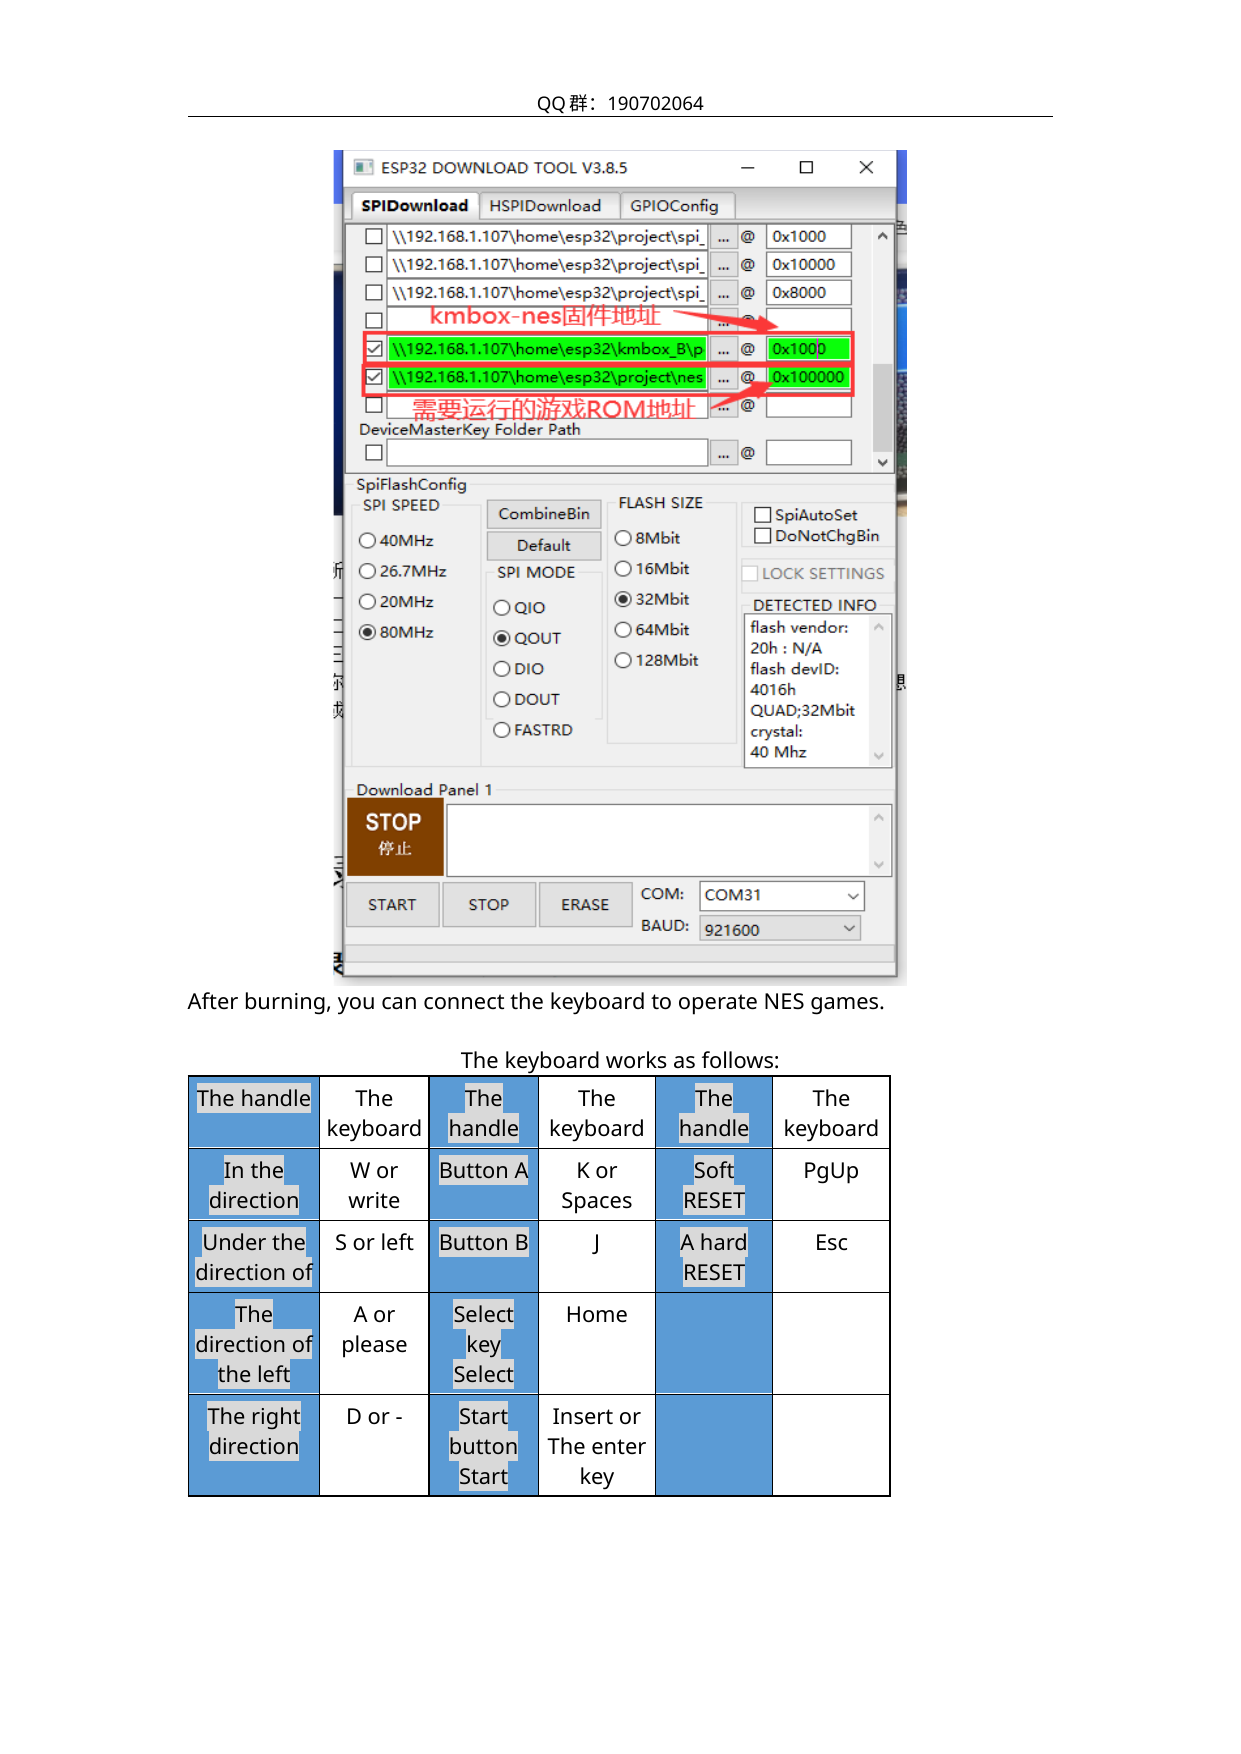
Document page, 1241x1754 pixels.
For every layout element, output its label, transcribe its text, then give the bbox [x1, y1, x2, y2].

table_cell [656, 1293, 772, 1393]
table_cell D or - [320, 1395, 428, 1495]
table_cell W or write [320, 1149, 428, 1219]
table_cell Insert or The enter key [539, 1395, 655, 1495]
table_cell Button B [430, 1221, 538, 1292]
table_cell PgUp [773, 1149, 889, 1219]
table_cell [773, 1293, 889, 1393]
table_cell In the direction [189, 1149, 319, 1219]
table_cell Soft RESET [656, 1149, 772, 1219]
table_cell Home [539, 1293, 655, 1393]
table_header The keyboard [320, 1077, 428, 1147]
table_header The keyboard [773, 1077, 889, 1147]
picture [333, 150, 907, 986]
text The keyboard works as follows: [187, 1046, 1053, 1075]
table_cell The right direction [189, 1395, 319, 1495]
text After burning, you can connect the keyboard to operate NES games. [187, 986, 1053, 1016]
table_cell A or please [320, 1293, 428, 1393]
table_cell [656, 1395, 772, 1495]
table_cell [773, 1395, 889, 1495]
table_cell K or Spaces [539, 1149, 655, 1219]
table_header The keyboard [539, 1077, 655, 1147]
table_cell S or left [320, 1221, 428, 1292]
table_cell Start button Start [430, 1395, 538, 1495]
table_cell Button A [430, 1149, 538, 1219]
table_cell A hard RESET [656, 1221, 772, 1292]
table_cell Select key Select [430, 1293, 538, 1393]
table_cell The direction of the left [189, 1293, 319, 1393]
table_header The handle [189, 1077, 319, 1147]
table_cell J [539, 1221, 655, 1292]
table_header The handle [656, 1077, 772, 1147]
table_cell Esc [773, 1221, 889, 1292]
table_header The handle [430, 1077, 538, 1147]
table_cell Under the direction of [189, 1221, 319, 1292]
